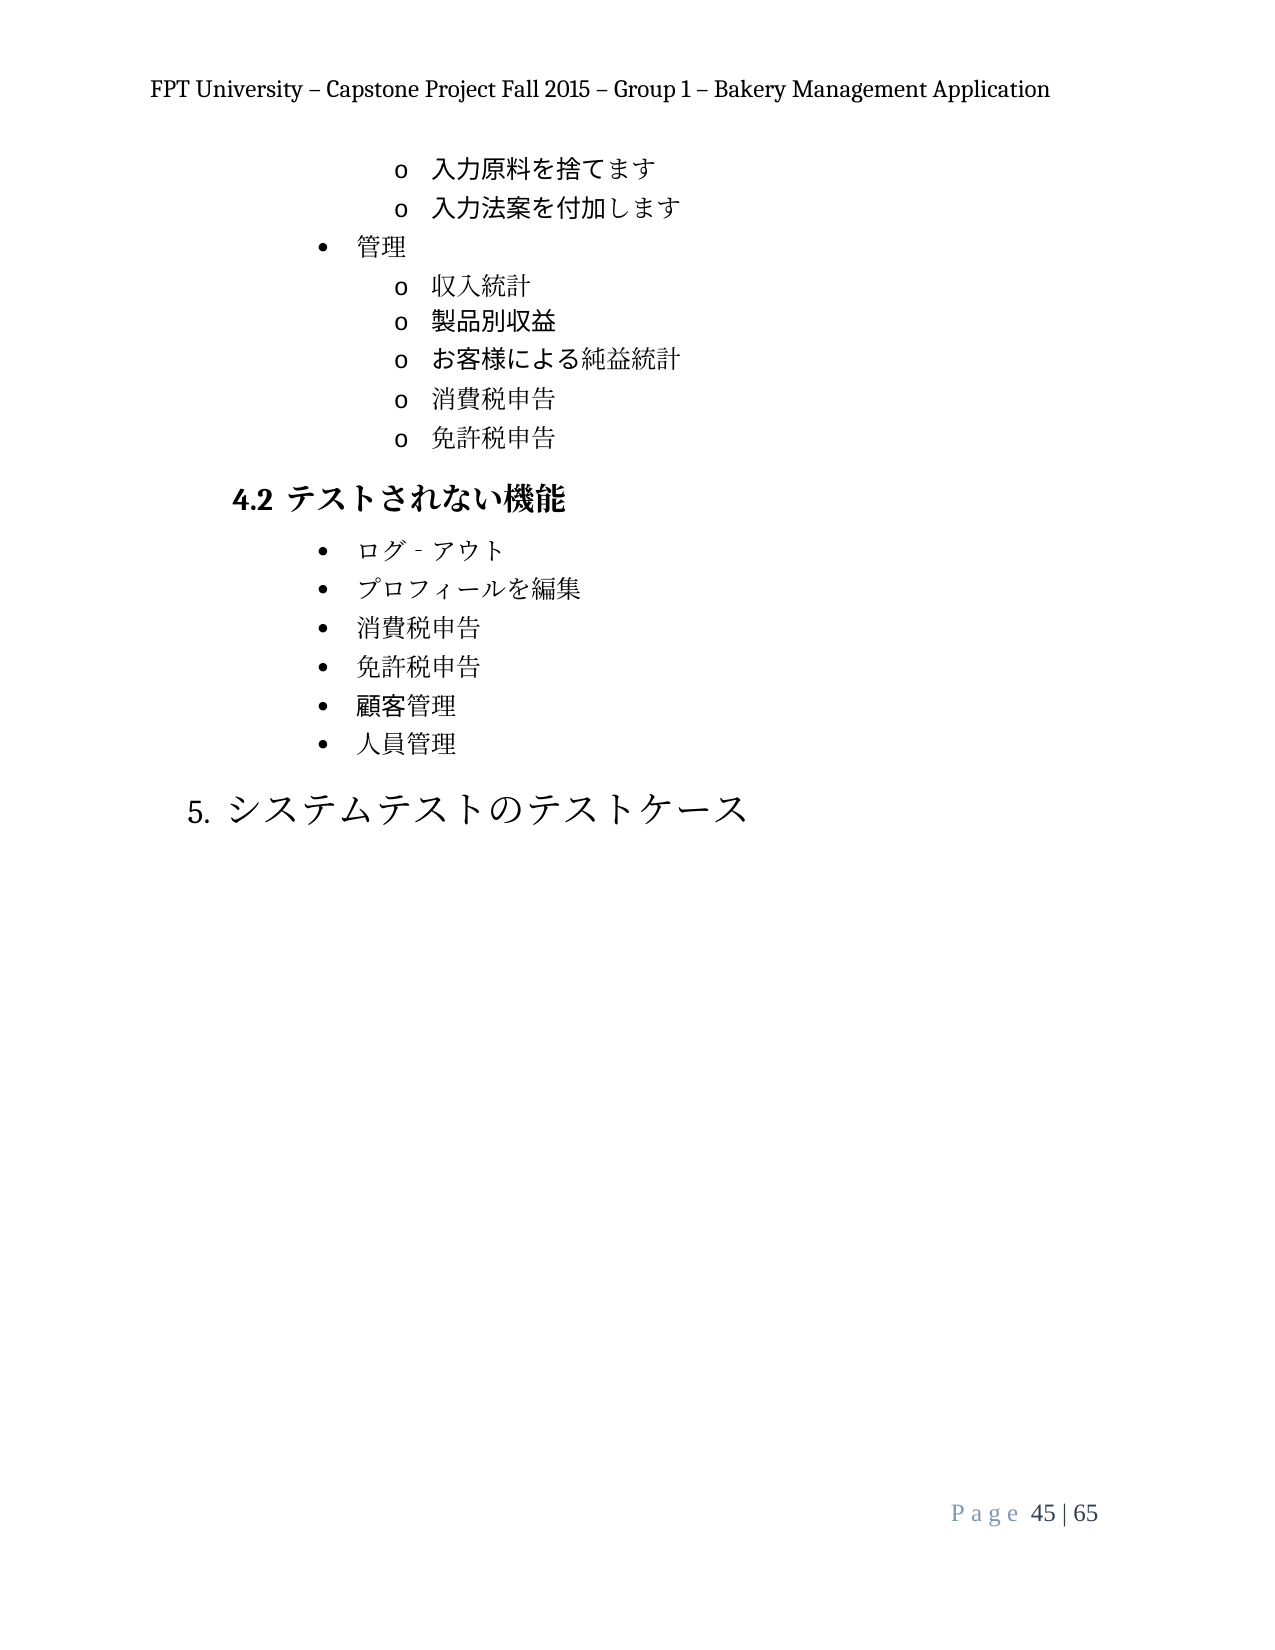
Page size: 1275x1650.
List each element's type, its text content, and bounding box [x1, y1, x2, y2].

list 収入統計 [394, 267, 1125, 303]
list 人員管理 [319, 725, 1125, 761]
list 消費税申告 [319, 609, 1125, 645]
subtitle システムテストのテストケース [187, 781, 1125, 834]
list 入力原料を捨てます [394, 150, 1125, 186]
list 顧客管理 [319, 686, 1125, 722]
list ログ‐アウト [319, 531, 1125, 567]
subtitle テストされない機能 [232, 474, 1125, 519]
list 消費税申告 [394, 379, 1125, 416]
list 免許税申告 [394, 418, 1125, 454]
list 管理 [319, 228, 1125, 264]
list お客様による純益統計 [394, 340, 1125, 376]
list 入力法案を付加します [394, 189, 1125, 225]
list 免許税申告 [319, 648, 1125, 684]
list プロフィールを編集 [319, 570, 1125, 606]
list 製品別収益 [394, 306, 1125, 338]
